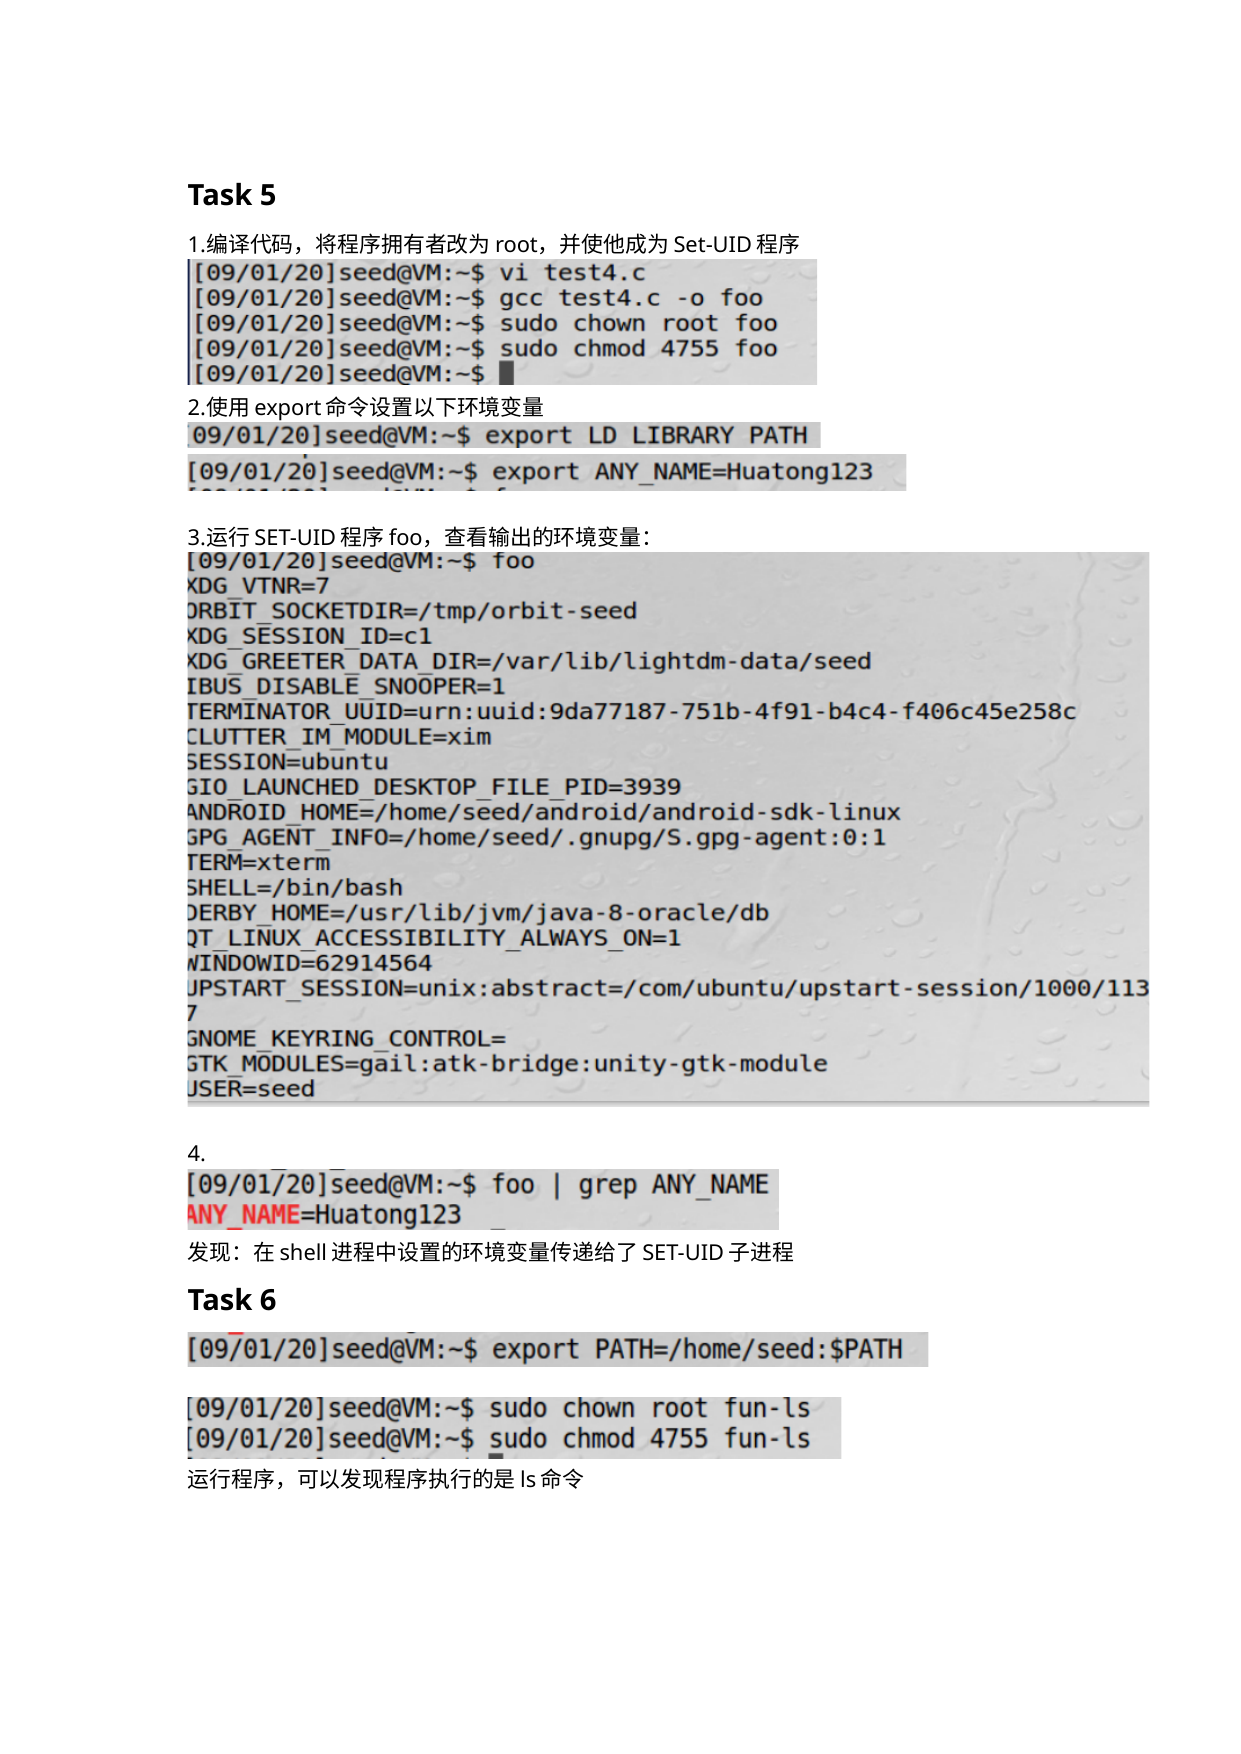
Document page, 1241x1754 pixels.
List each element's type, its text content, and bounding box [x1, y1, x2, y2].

text 3.运行SET-UID程序foo，查看输出的环境变量： [187, 519, 1053, 552]
picture [187, 1169, 779, 1230]
text 4. [187, 1137, 1053, 1169]
text Task 6 [187, 1267, 1053, 1332]
picture [187, 1332, 929, 1367]
picture [187, 259, 818, 385]
text 发现：在shell进程中设置的环境变量传递给了SET-UID子进程 [187, 1234, 1053, 1267]
text 1.编译代码，将程序拥有者改为root，并使他成为Set-UID程序 [187, 227, 1053, 259]
text 运行程序，可以发现程序执行的是ls命令 [187, 1462, 1053, 1494]
text 2.使用export命令设置以下环境变量 [187, 389, 1053, 422]
picture [187, 454, 907, 491]
picture [187, 1397, 842, 1459]
picture [187, 552, 1150, 1107]
picture [187, 422, 821, 448]
text Task 5 [187, 162, 1053, 227]
